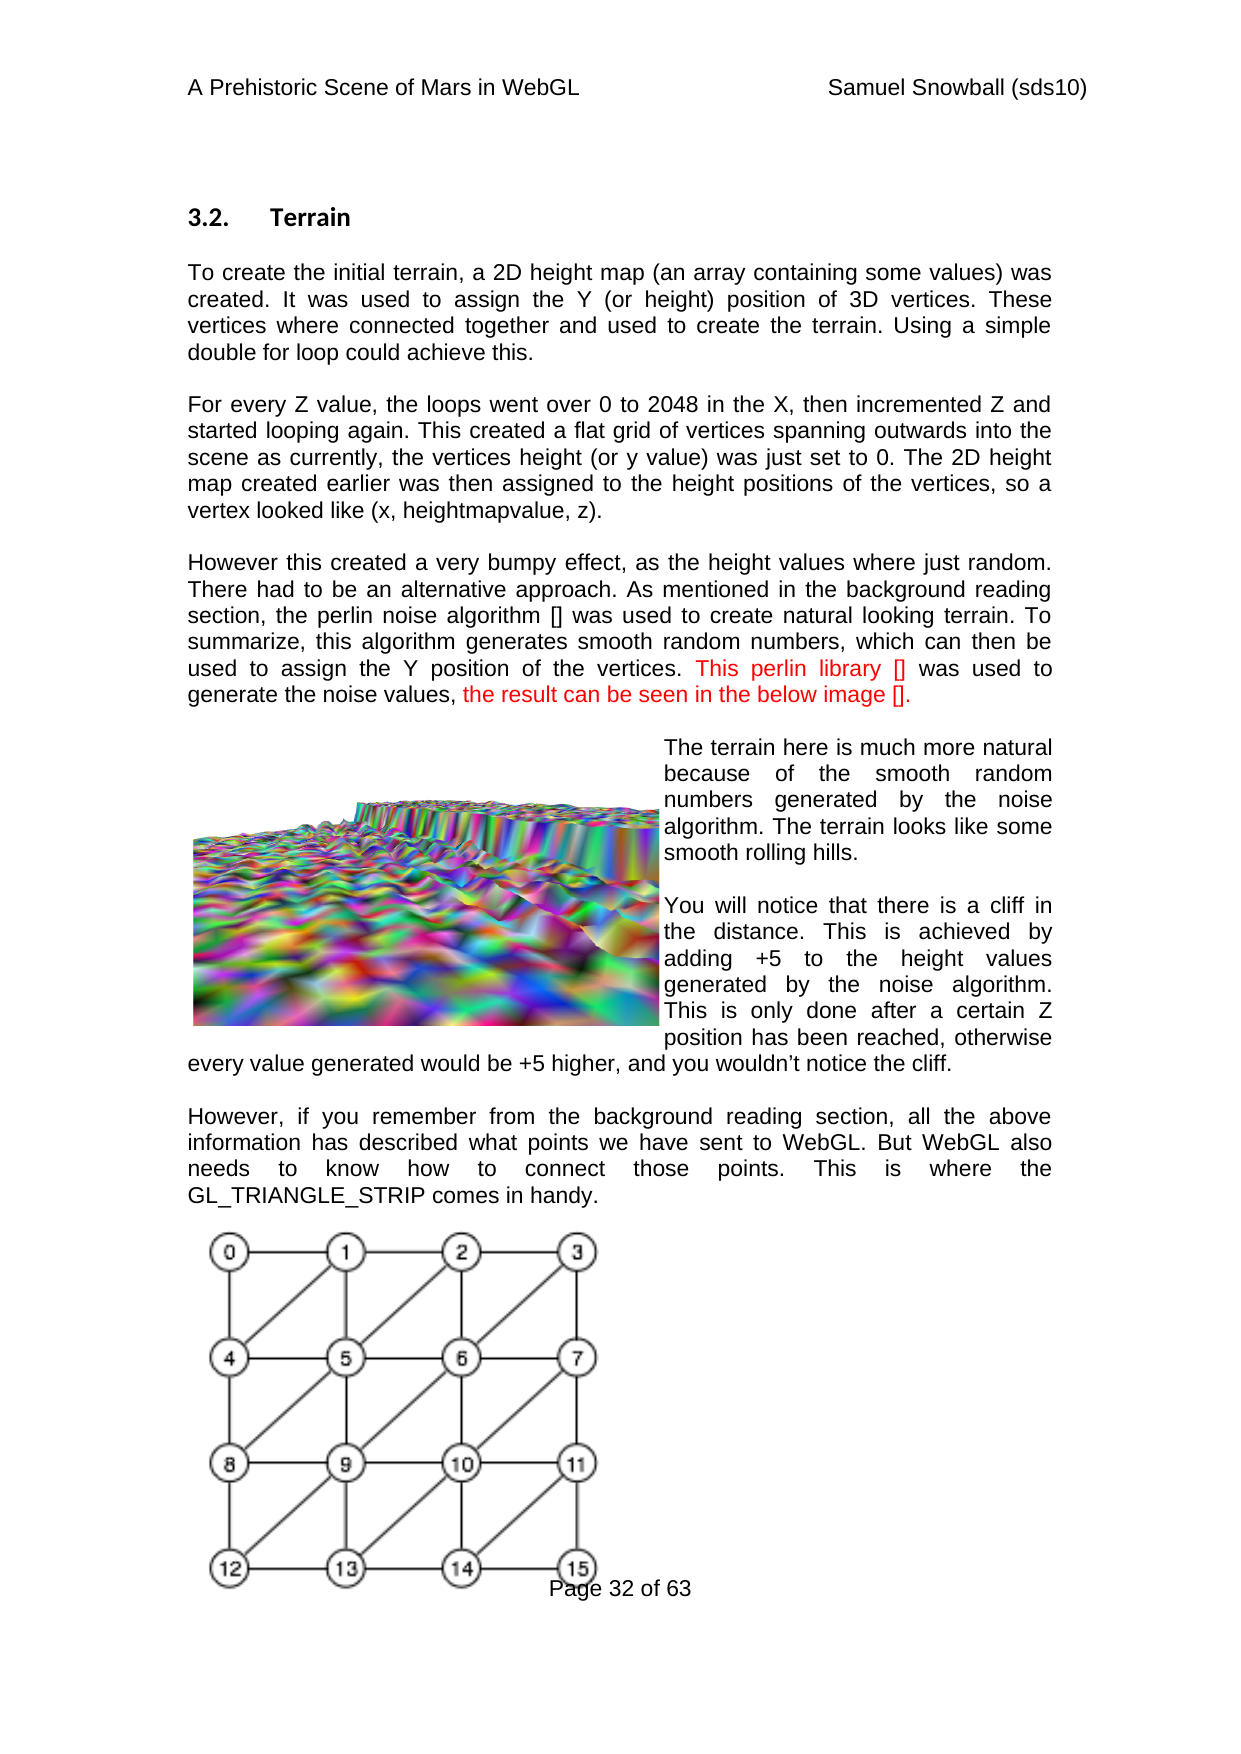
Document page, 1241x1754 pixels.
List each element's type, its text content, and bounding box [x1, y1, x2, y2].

text The terrain here is much more natural because of the smooth random numbers generated by the noise algorithm. The terrain looks like some smooth rolling hills. [187, 734, 1053, 866]
text For every Z value, the loops went over 0 to 2048 in the X, then incremented Z and started looping again. This created a flat grid of vertices spanning outwards into the scene as currently, the vertices height (or y value) was just set to 0. The 2D height map created earlier was then assigned to the height positions of the vertices, so a vertex looked like (x, heightmapvalue, z). [187, 391, 1053, 523]
text You will notice that there is a cliff in the distance. This is achieved by adding +5 to the height values generated by the noise algorithm. This is only done after a certain Z position has been reached, otherwise every value generated would be +5 higher, and you wouldn’t notice the cliff. [187, 892, 1053, 1076]
text However this created a very bumpy effect, as the height values where just random. There had to be an alternative approach. As mentioned in the background reading section, the perlin noise algorithm [] was used to create natural looking terrain. To summarize, this algorithm generates smooth random numbers, which can then be used to assign the Y position of the vertices. This perlin library [] was used to generate the noise values, the result can be seen in the below image []. [187, 549, 1053, 707]
subtitle Terrain [187, 200, 1053, 233]
text However, if you remember from the background reading section, all the above information has described what points we have sent to WebGL. But WebGL also needs to know how to connect those points. This is where the GL_TRIANGLE_STRIP comes in handy. [187, 1103, 1053, 1208]
picture [187, 866, 664, 892]
picture [187, 1208, 620, 1610]
text To create the initial terrain, a 2D height map (an array containing some values) was created. It was used to assign the Y (or height) position of 3D vertices. These vertices where connected together and used to create the terrain. Using a simple double for loop could achieve this. [187, 259, 1053, 365]
